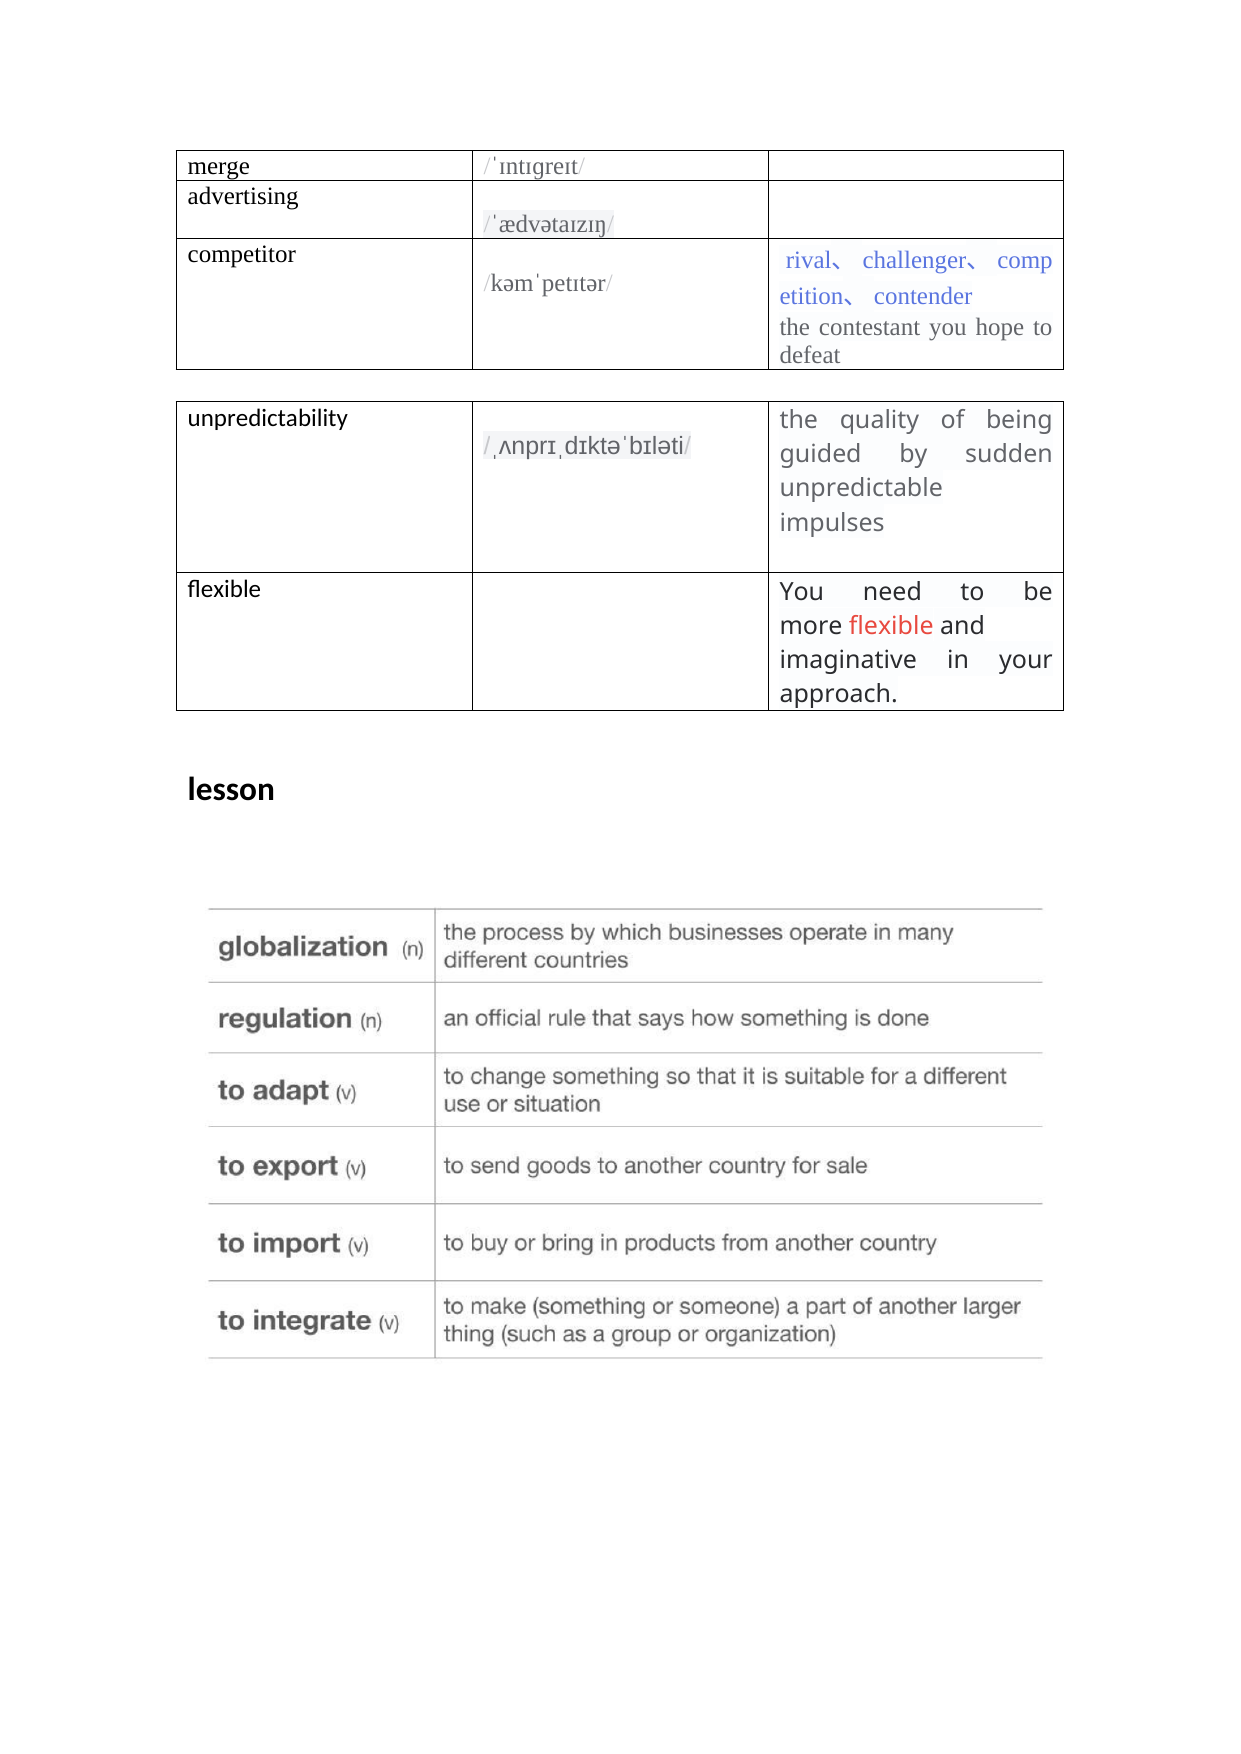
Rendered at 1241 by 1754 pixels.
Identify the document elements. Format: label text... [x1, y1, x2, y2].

picture [187, 896, 1053, 1372]
table_cell /kəmˈpetɪtər/ [473, 239, 768, 369]
table_cell /ˈɪntɪɡreɪt/ [473, 151, 768, 180]
table_cell [473, 573, 768, 709]
table_cell rival、 challenger、 competition、 contender the contestant you hope to defeat [769, 239, 843, 369]
table_cell advertising [177, 181, 472, 238]
table_cell [769, 181, 1063, 238]
table_cell To integrate merge [177, 151, 472, 180]
table_cell competitor [177, 239, 472, 369]
subtitle lesson [187, 768, 1053, 809]
table_cell You need to be more flexible and imaginative in your approach. [769, 573, 1063, 709]
table_header the quality of being guided by sudden unpredictable impulses [769, 402, 1063, 572]
table_header unpredictability [177, 402, 472, 572]
table_cell [769, 151, 1063, 180]
table_header /ˌʌnprɪˌdɪktəˈbɪləti/ [473, 402, 768, 572]
table_cell /ˈædvətaɪzɪŋ/ [473, 181, 768, 238]
table_cell rival、 challenger、 competition、 contender the contestant you hope to defeat [840, 239, 1063, 369]
table_cell flexible [177, 573, 472, 709]
